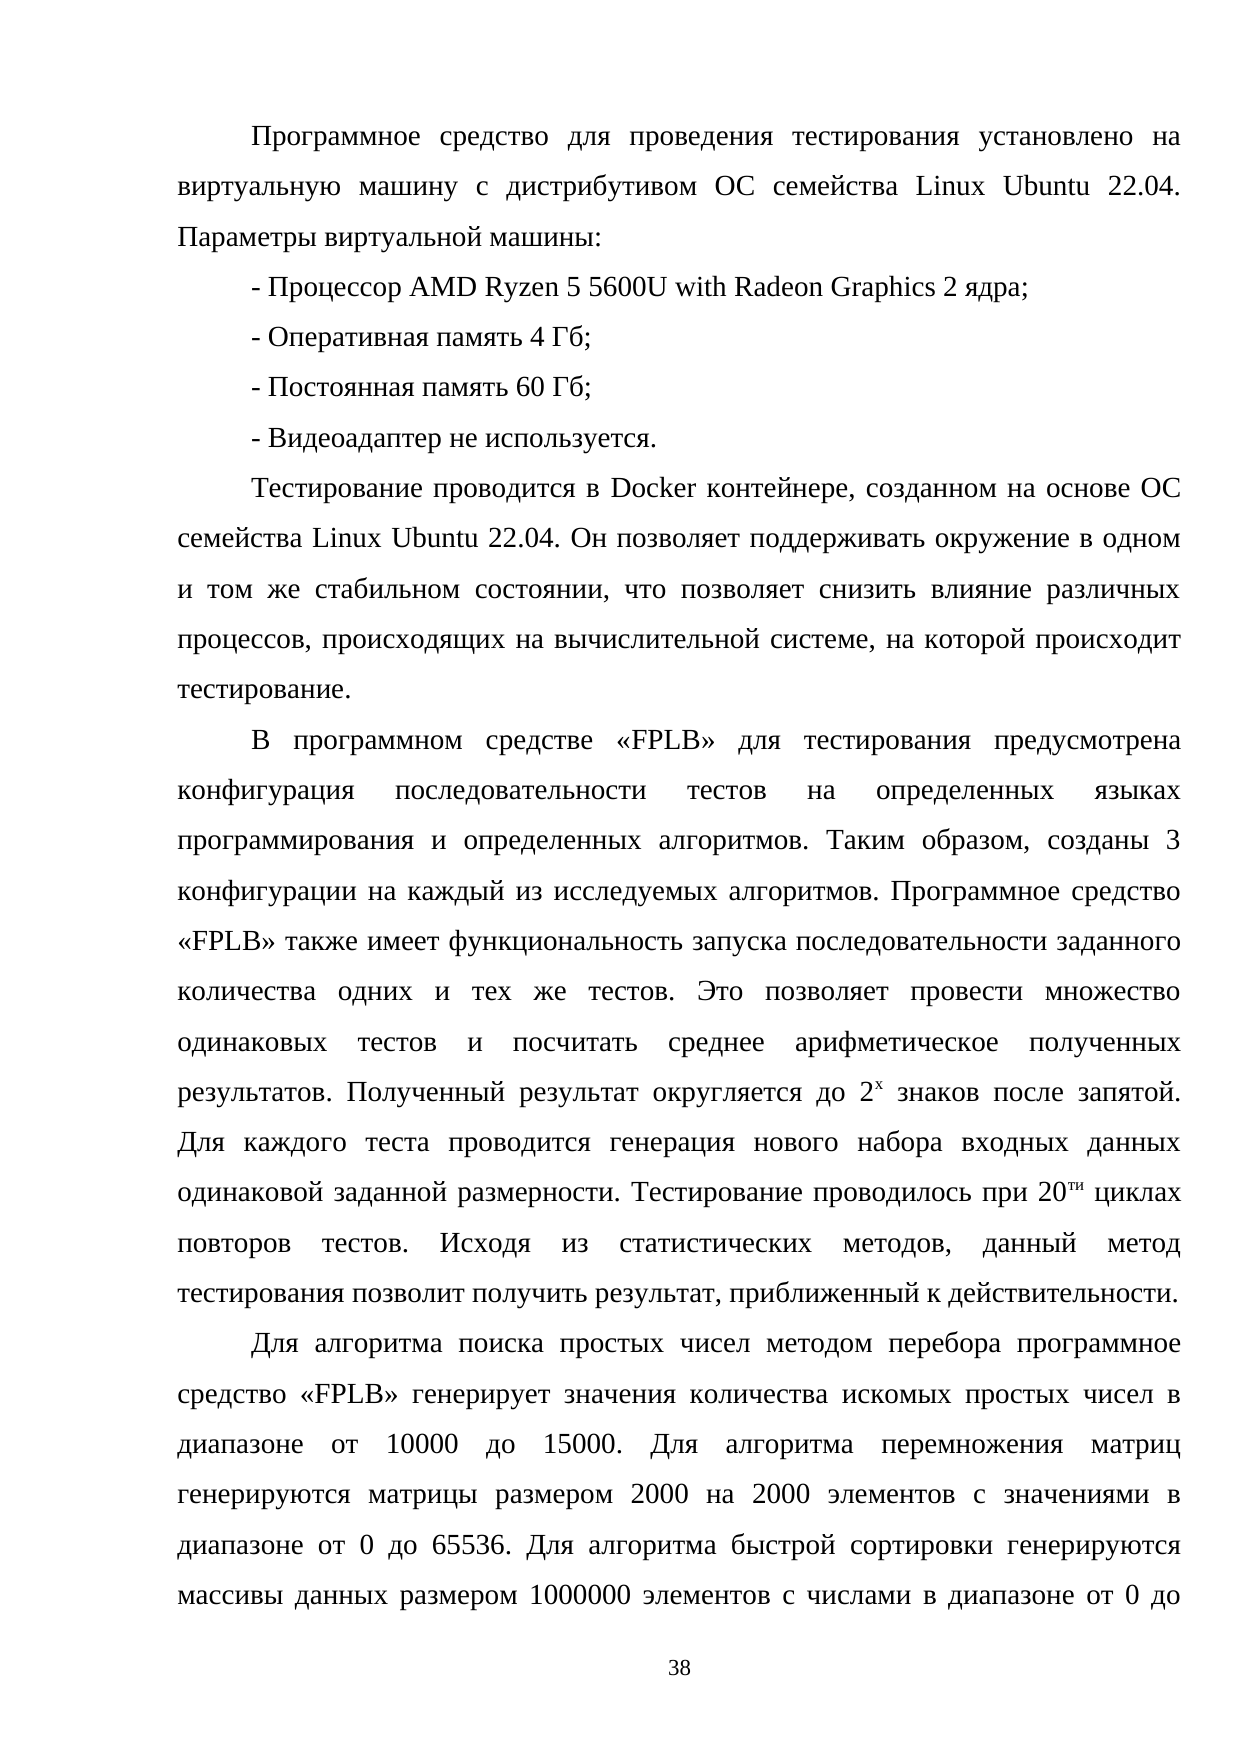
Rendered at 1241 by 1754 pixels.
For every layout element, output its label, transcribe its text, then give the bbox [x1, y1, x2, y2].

text - Процессор AMD Ryzen 5 5600U with Radeon Graphics 2 ядра; [177, 269, 1182, 302]
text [177, 1326, 1182, 1611]
text В программном средстве «FPLB» для тестирования предусмотрена конфигурация последовательности тестов на определенных языках программирования и определенных алгоритмов. Таким образом, созданы 3 конфигурации на каждый из исследуемых алгоритмов. Программное средство «FPLB» также имеет функциональность запуска последовательности заданного количества одних и тех же тестов. Это позволяет провести множество одинаковых тестов и посчитать среднее арифметическое полученных результатов. Полученный результат округляется до 2х знаков после запятой. Для каждого теста проводится генерация нового набора входных данных одинаковой заданной размерности. Тестирование проводилось при 20ти циклах повторов тестов. Исходя из статистических методов, данный метод тестирования позволит получить результат, приближенный к действительности. [177, 722, 1182, 1309]
text - Оперативная память 4 Гб; [177, 319, 1182, 353]
text - Видеоадаптер не используется. [177, 420, 1182, 453]
text Тестирование проводится в Docker контейнере, созданном на основе ОС семейства Linux Ubuntu 22.04. Он позволяет поддерживать окружение в одном и том же стабильном состоянии, что позволяет снизить влияние различных процессов, происходящих на вычислительной системе, на которой происходит тестирование. [177, 470, 1182, 705]
text Программное средство для проведения тестирования установлено на виртуальную машину с дистрибутивом ОС семейства Linux Ubuntu 22.04. Параметры виртуальной машины: [177, 118, 1182, 252]
text - Постоянная память 60 Гб; [177, 369, 1182, 403]
